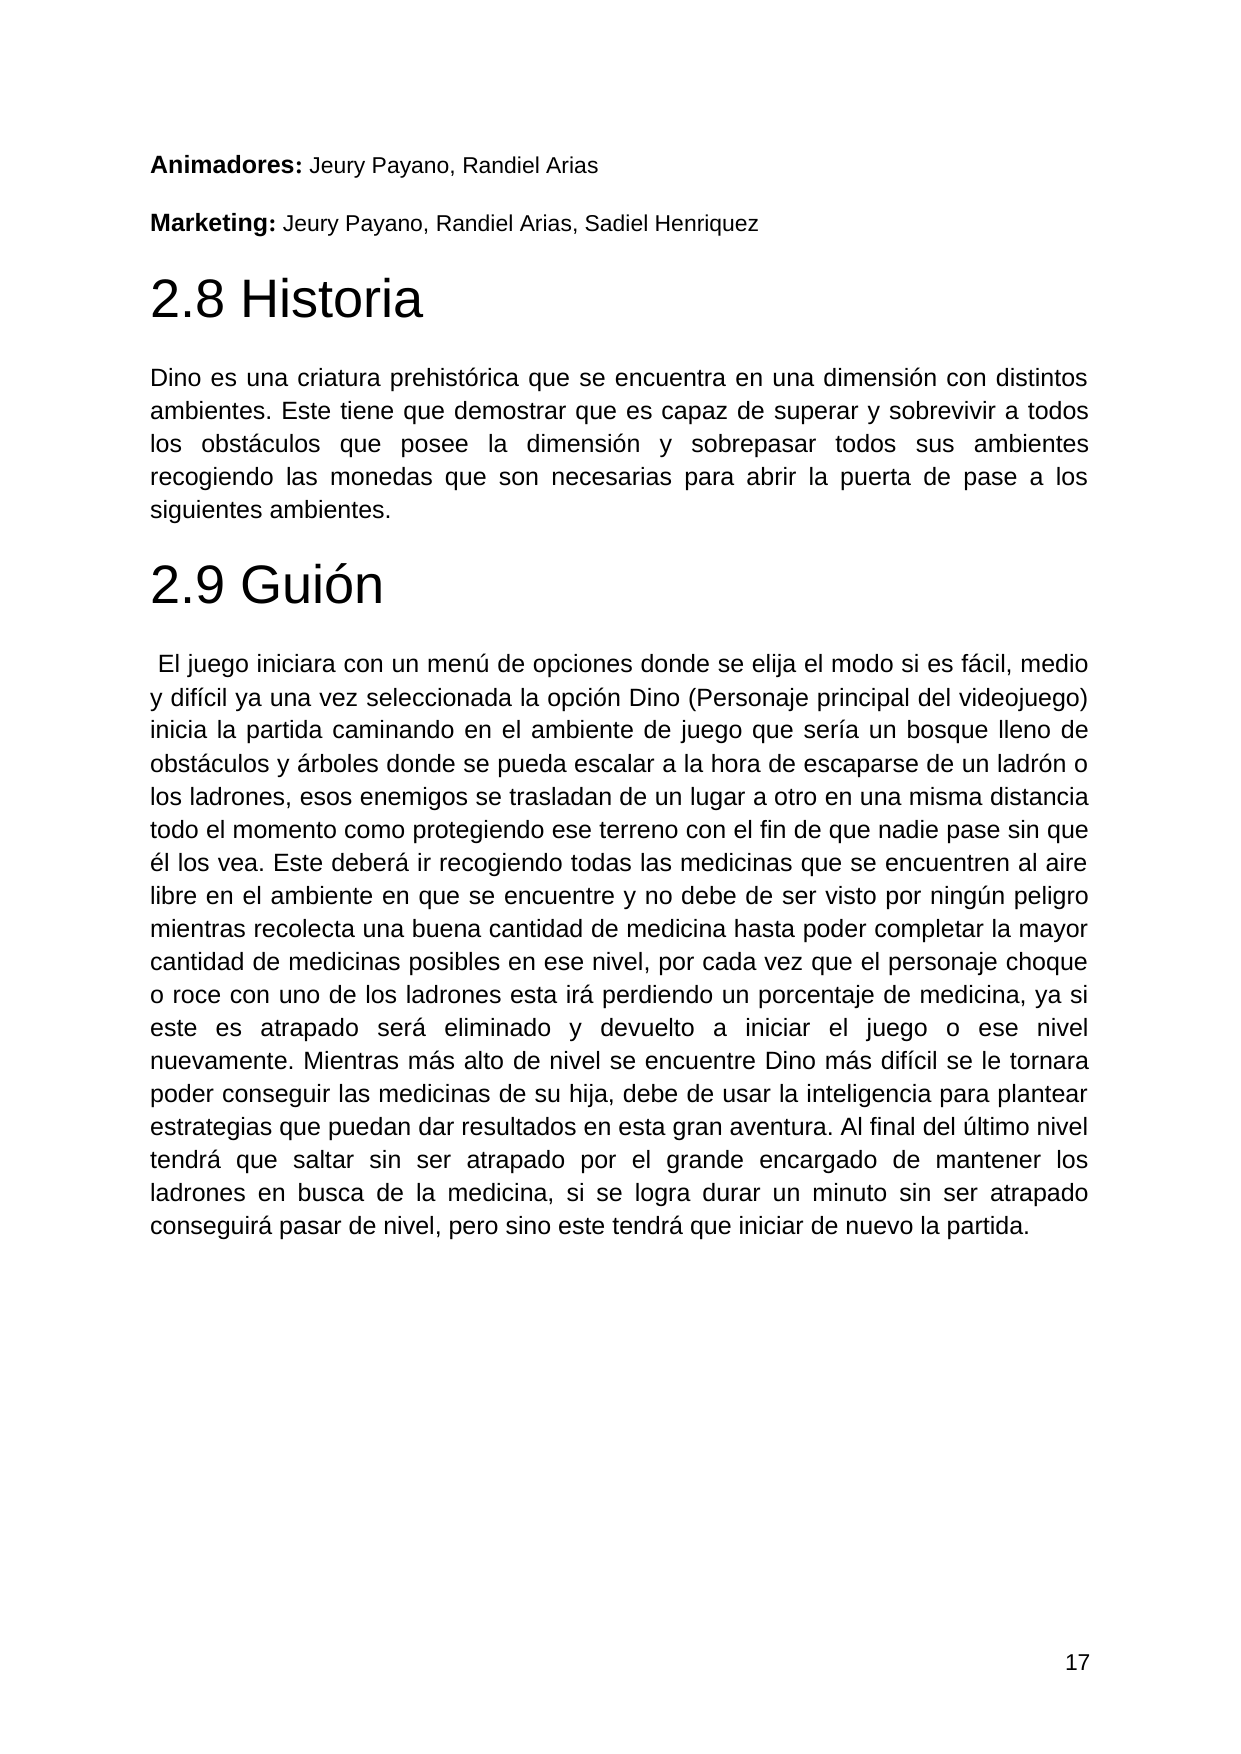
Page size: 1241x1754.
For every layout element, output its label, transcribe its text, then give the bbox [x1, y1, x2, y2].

text Dino es una criatura prehistórica que se encuentra en una dimensión con distintos ambientes. Este tiene que demostrar que es capaz de superar y sobrevivir a todos los obstáculos que posee la dimensión y sobrepasar todos sus ambientes recogiendo las monedas que son necesarias para abrir la puerta de pase a los siguientes ambientes. [150, 363, 1090, 524]
text 2.8 Historia [150, 266, 1090, 328]
text El juego iniciara con un menú de opciones donde se elija el modo si es fácil, medio y difícil ya una vez seleccionada la opción Dino (Personaje principal del videojuego) inicia la partida caminando en el ambiente de juego que sería un bosque lleno de obstáculos y árboles donde se pueda escalar a la hora de escaparse de un ladrón o los ladrones, esos enemigos se trasladan de un lugar a otro en una misma distancia todo el momento como protegiendo ese terreno con el fin de que nadie pase sin que él los vea. Este deberá ir recogiendo todas las medicinas que se encuentren al aire libre en el ambiente en que se encuentre y no debe de ser visto por ningún peligro mientras recolecta una buena cantidad de medicina hasta poder completar la mayor cantidad de medicinas posibles en ese nivel, por cada vez que el personaje choque o roce con uno de los ladrones esta irá perdiendo un porcentaje de medicina, ya si este es atrapado será eliminado y devuelto a iniciar el juego o ese nivel nuevamente. Mientras más alto de nivel se encuentre Dino más difícil se le tornara poder conseguir las medicinas de su hija, debe de usar la inteligencia para plantear estrategias que puedan dar resultados en esta gran aventura. Al final del último nivel tendrá que saltar sin ser atrapado por el grande encargado de mantener los ladrones en busca de la medicina, si se logra durar un minuto sin ser atrapado conseguirá pasar de nivel, pero sino este tendrá que iniciar de nuevo la partida. [150, 649, 1090, 1239]
text Marketing: Jeury Payano, Randiel Arias, Sadiel Henriquez [150, 208, 1090, 237]
text 2.9 Guión [150, 553, 1090, 615]
text Animadores: Jeury Payano, Randiel Arias [150, 150, 1090, 179]
